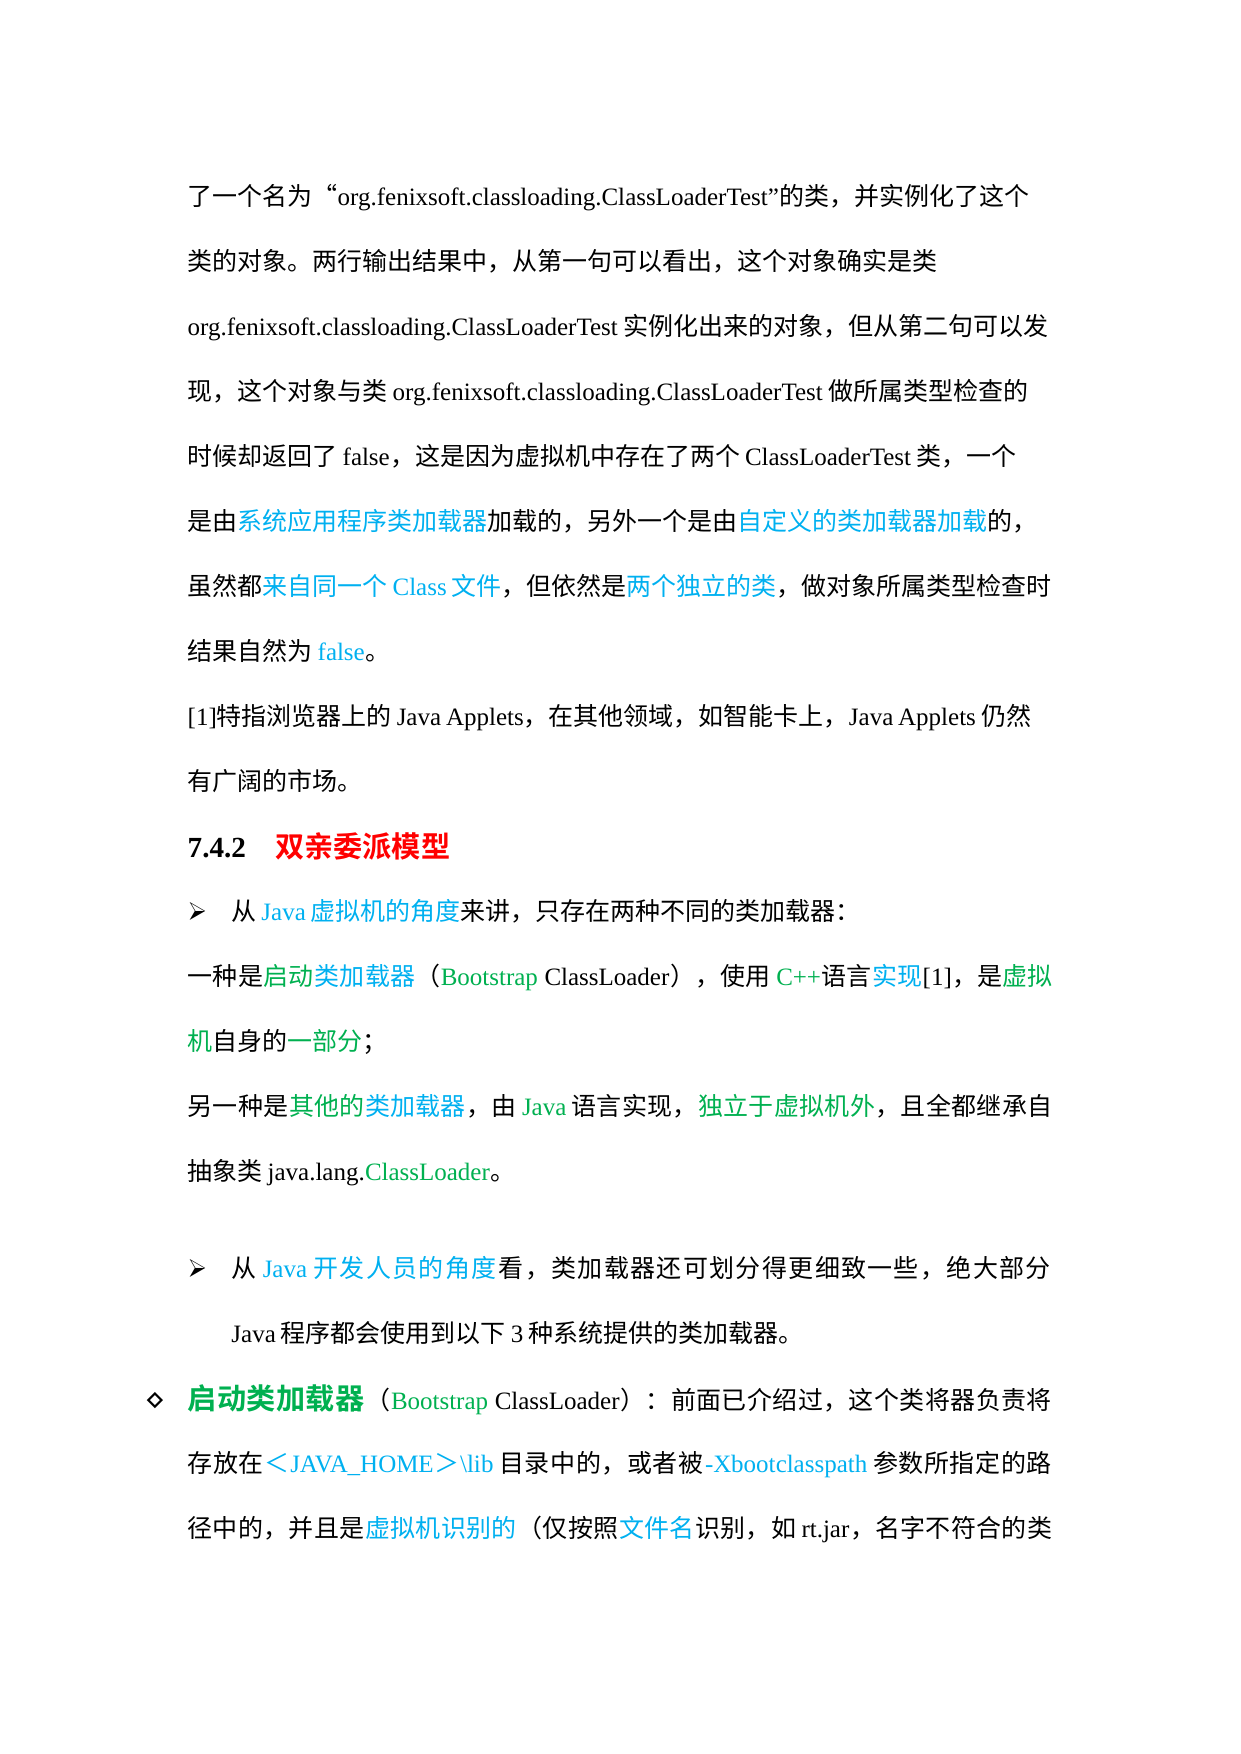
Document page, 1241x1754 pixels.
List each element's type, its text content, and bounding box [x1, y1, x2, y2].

list 从Java虚拟机的角度来讲，只存在两种不同的类加载器： [187, 877, 1053, 942]
text 一种是启动类加载器（Bootstrap ClassLoader），使用C++语言实现[1]，是虚拟机自身的一部分； [187, 942, 1053, 1072]
text 7.4.2 双亲委派模型 [187, 812, 1053, 877]
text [187, 162, 1053, 487]
text [1]特指浏览器上的Java Applets，在其他领域，如智能卡上，Java Applets仍然有广阔的市场。 [187, 682, 1053, 812]
list 从Java开发人员的角度看，类加载器还可划分得更细致一些，绝大部分Java程序都会使用到以下3种系统提供的类加载器。 [187, 1234, 1053, 1364]
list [144, 1364, 1053, 1559]
text 另一种是其他的类加载器，由Java语言实现，独立于虚拟机外，且全都继承自抽象类java.lang.ClassLoader。 [187, 1072, 1053, 1202]
text 是由系统应用程序类加载器加载的，另外一个是由自定义的类加载器加载的，虽然都来自同一个Class文件，但依然是两个独立的类，做对象所属类型检查时结果自然为false。 [187, 487, 1053, 682]
